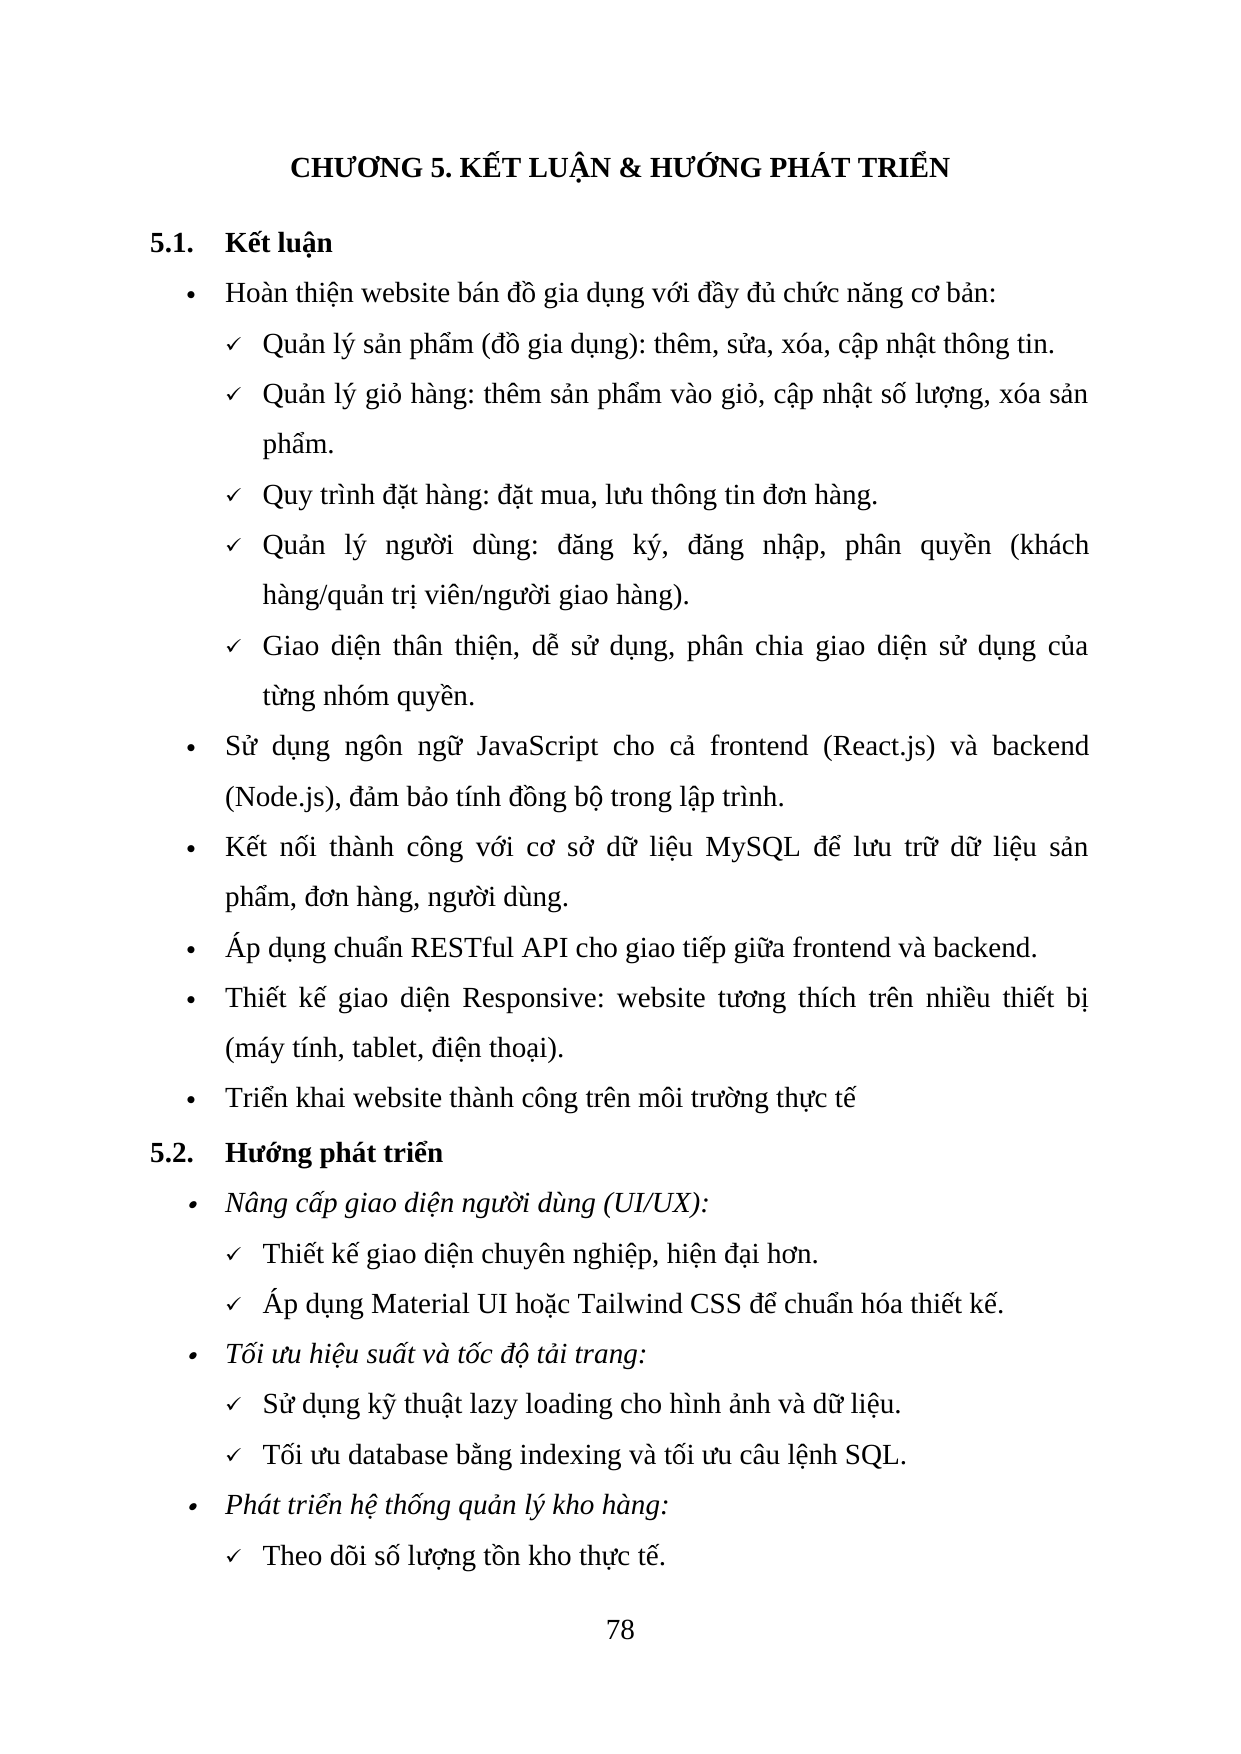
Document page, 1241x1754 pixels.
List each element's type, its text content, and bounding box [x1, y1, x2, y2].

list Triển khai website thành công trên môi trường thực tế [187, 1081, 1090, 1114]
list Áp dụng chuẩn RESTful API cho giao tiếp giữa frontend và backend. [187, 930, 1090, 963]
list Tối ưu hiệu suất và tốc độ tải trang: [187, 1336, 1090, 1370]
subtitle 5.2. Hướng phát triển [150, 1135, 1090, 1169]
list Quản lý người dùng: đăng ký, đăng nhập, phân quyền (khách hàng/quản trị viên/người giao hàng). [225, 527, 1090, 611]
list Áp dụng Material UI hoặc Tailwind CSS để chuẩn hóa thiết kế. [225, 1286, 1090, 1319]
list Quản lý giỏ hàng: thêm sản phẩm vào giỏ, cập nhật số lượng, xóa sản phẩm. [225, 376, 1090, 460]
list Thiết kế giao diện Responsive: website tương thích trên nhiều thiết bị (máy tính, tablet, điện thoại). [187, 980, 1090, 1064]
list Giao diện thân thiện, dễ sử dụng, phân chia giao diện sử dụng của từng nhóm quyền. [225, 628, 1090, 712]
list Tối ưu database bằng indexing và tối ưu câu lệnh SQL. [225, 1437, 1090, 1471]
list Theo dõi số lượng tồn kho thực tế. [225, 1538, 1090, 1571]
subtitle 5.1. Kết luận [150, 225, 1090, 259]
list Sử dụng ngôn ngữ JavaScript cho cả frontend (React.js) và backend (Node.js), đảm bảo tính đồng bộ trong lập trình. [187, 728, 1090, 812]
list Kết nối thành công với cơ sở dữ liệu MySQL để lưu trữ dữ liệu sản phẩm, đơn hàng, người dùng. [187, 829, 1090, 913]
subtitle CHƯƠNG 5. KẾT LUẬN & HƯỚNG PHÁT TRIỂN [150, 150, 1090, 183]
list Nâng cấp giao diện người dùng (UI/UX): [187, 1185, 1090, 1219]
list Sử dụng kỹ thuật lazy loading cho hình ảnh và dữ liệu. [225, 1387, 1090, 1420]
list Quản lý sản phẩm (đồ gia dụng): thêm, sửa, xóa, cập nhật thông tin. [225, 326, 1090, 359]
list Hoàn thiện website bán đồ gia dụng với đầy đủ chức năng cơ bản: [187, 276, 1090, 309]
list Phát triển hệ thống quản lý kho hàng: [187, 1487, 1090, 1521]
list Thiết kế giao diện chuyên nghiệp, hiện đại hơn. [225, 1236, 1090, 1269]
list Quy trình đặt hàng: đặt mua, lưu thông tin đơn hàng. [225, 477, 1090, 510]
